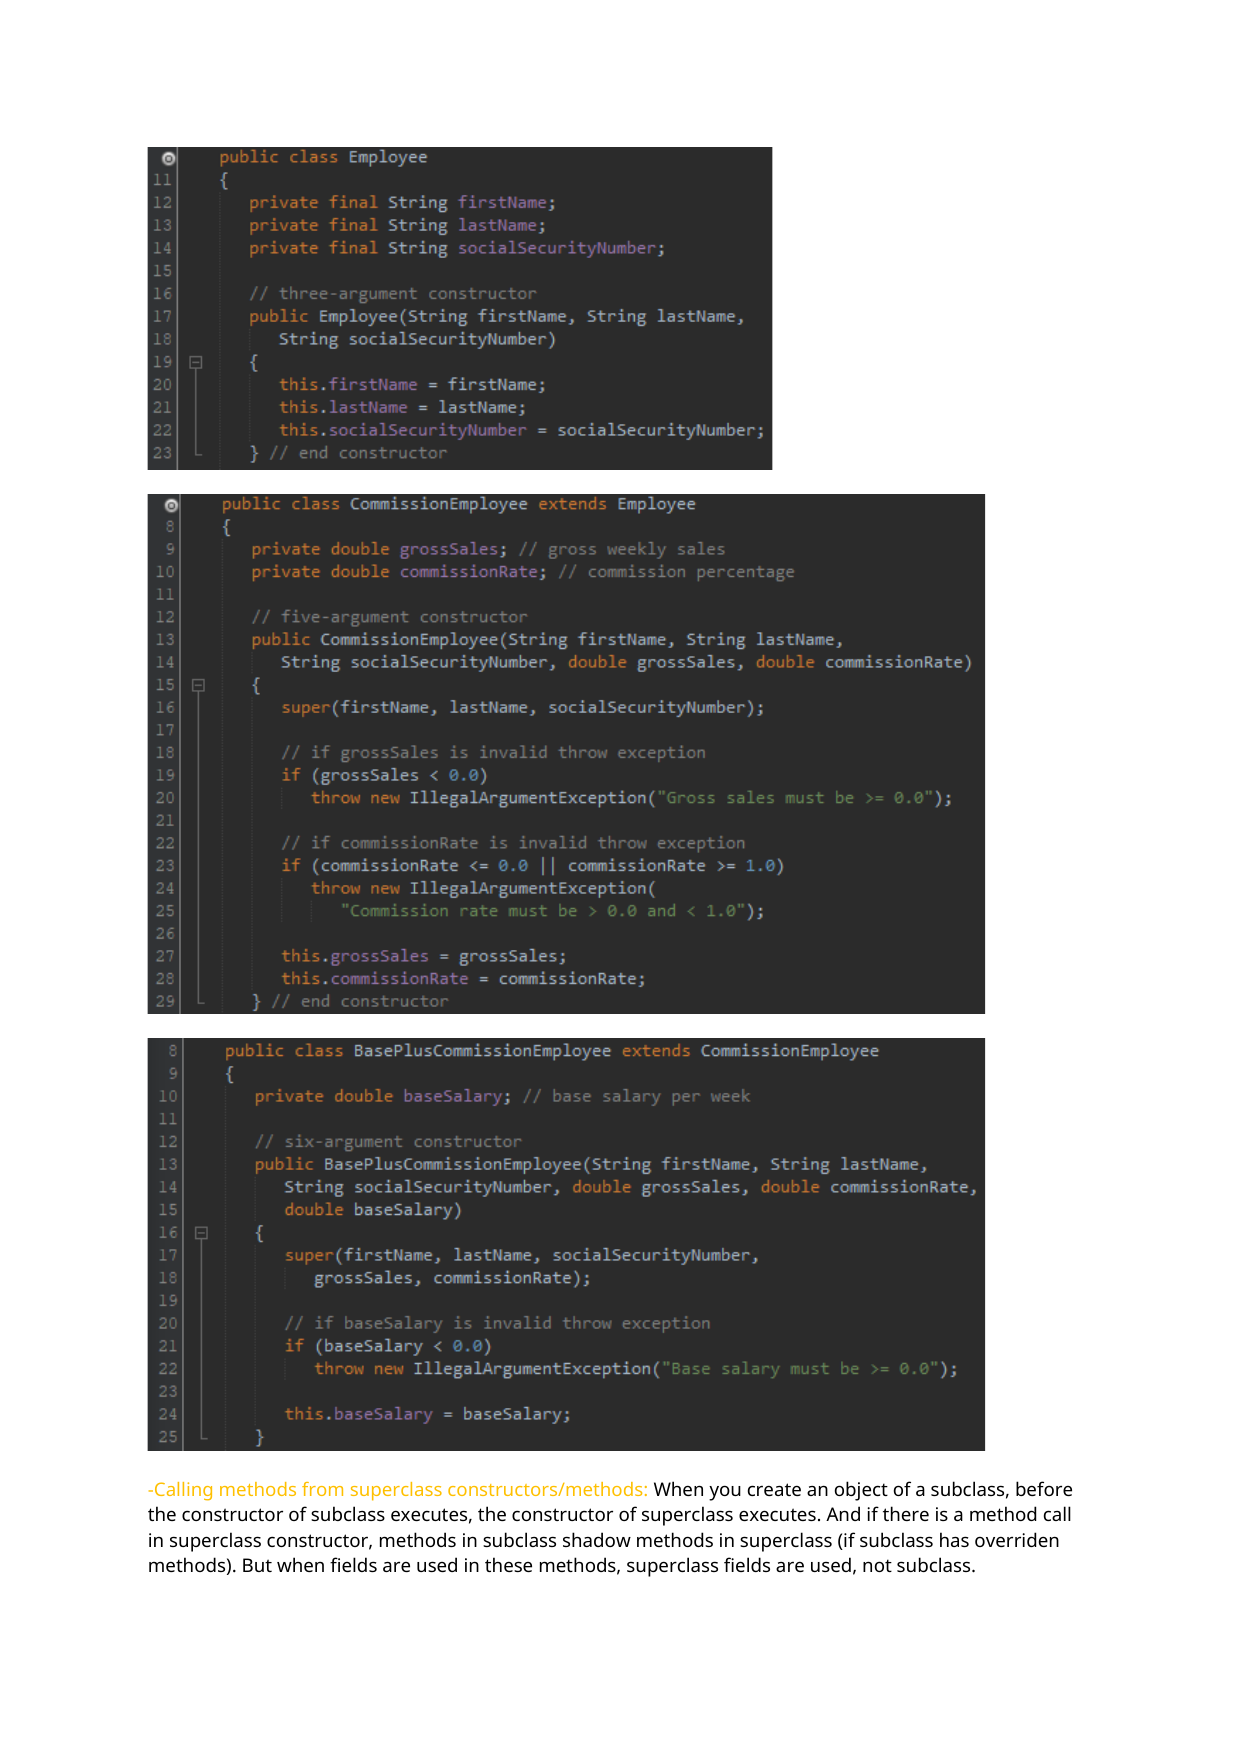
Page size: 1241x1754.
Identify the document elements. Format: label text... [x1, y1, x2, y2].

picture [147, 147, 773, 470]
text -Calling methods from superclass constructors/methods: When you create an object of a subclass, before the constructor of subclass executes, the constructor of superclass executes. And if there is a method call in superclass constructor, methods in subclass shadow methods in superclass (if subclass has overriden methods). But when fields are used in these methods, superclass fields are used, not subclass. [148, 1476, 1093, 1578]
picture [147, 1038, 985, 1451]
picture [147, 494, 985, 1014]
